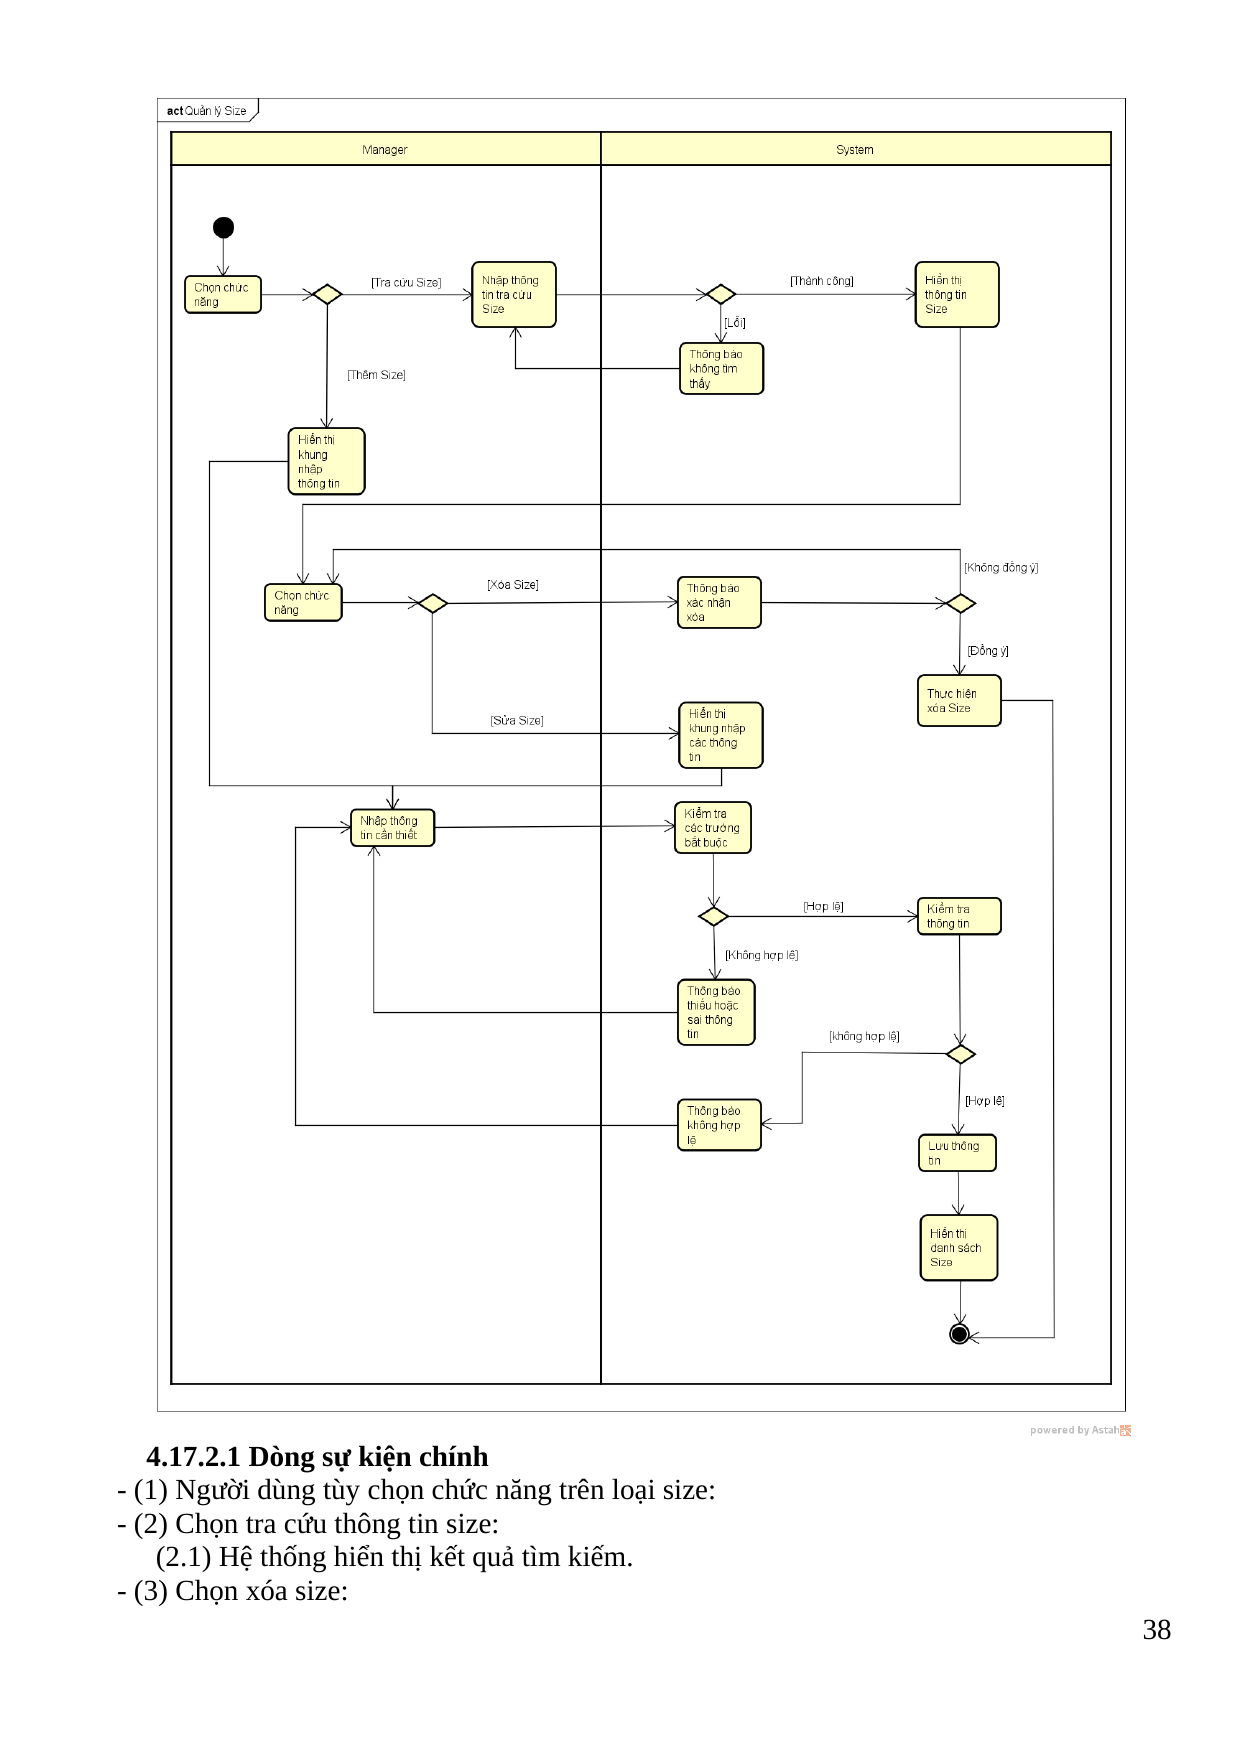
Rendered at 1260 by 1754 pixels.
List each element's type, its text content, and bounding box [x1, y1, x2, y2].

text (2.1) Hệ thống hiển thị kết quả tìm kiếm. [118, 1539, 1142, 1573]
text - (1) Người dùng tùy chọn chức năng trên loại size: [117, 1472, 1142, 1506]
text - (2) Chọn tra cứu thông tin size: [117, 1506, 1142, 1539]
text 4.17.2.1 Dòng sự kiện chính [146, 1439, 1142, 1472]
text - (3) Chọn xóa size: [117, 1573, 1142, 1606]
picture [147, 88, 1134, 1439]
